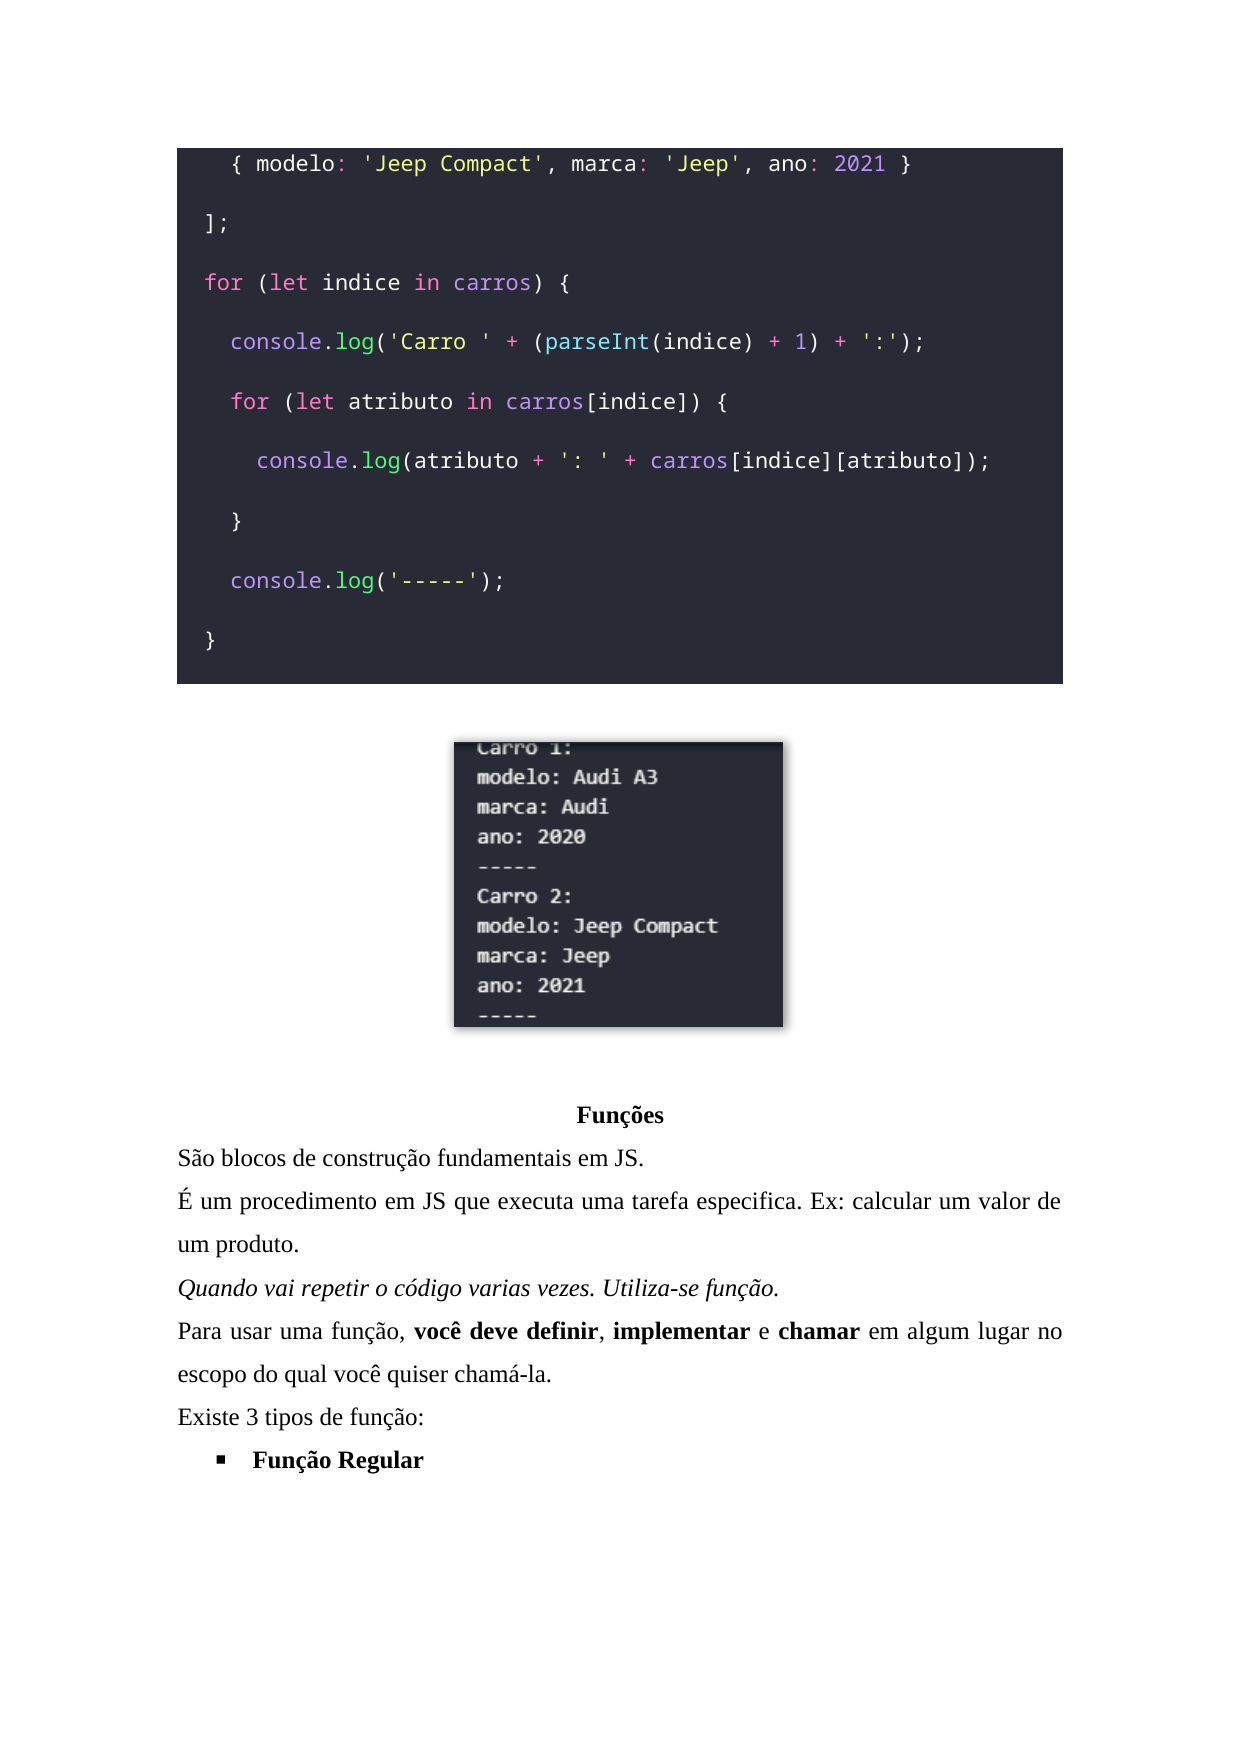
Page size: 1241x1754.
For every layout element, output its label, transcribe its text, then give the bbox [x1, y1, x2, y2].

text { modelo: 'Jeep Compact', marca: 'Jeep', ano: 2021 } [177, 148, 1063, 177]
text Existe 3 tipos de função: [177, 1402, 1063, 1431]
text } [177, 624, 1063, 654]
text São blocos de construção fundamentais em JS. [177, 1143, 1063, 1172]
text É um procedimento em JS que executa uma tarefa especifica. Ex: calcular um valor de um produto. [177, 1186, 1063, 1258]
text console.log(atributo + ': ' + carros[indice][atributo]); [177, 446, 1063, 475]
text console.log('Carro ' + (parseInt(indice) + 1) + ':'); [177, 326, 1063, 356]
text } [177, 505, 1063, 535]
text Para usar uma função, você deve definir, implementar e chamar em algum lugar no escopo do qual você quiser chamá-la. [177, 1316, 1063, 1388]
text Quando vai repetir o código varias vezes. Utiliza-se função. [177, 1273, 1063, 1301]
text console.log('-----'); [177, 565, 1063, 594]
text ]; [177, 207, 1063, 237]
list Função Regular [215, 1445, 1063, 1474]
text for (let atributo in carros[indice]) { [177, 386, 1063, 416]
text Funções [177, 1100, 1063, 1129]
picture [454, 742, 783, 1027]
text for (let indice in carros) { [177, 267, 1063, 297]
